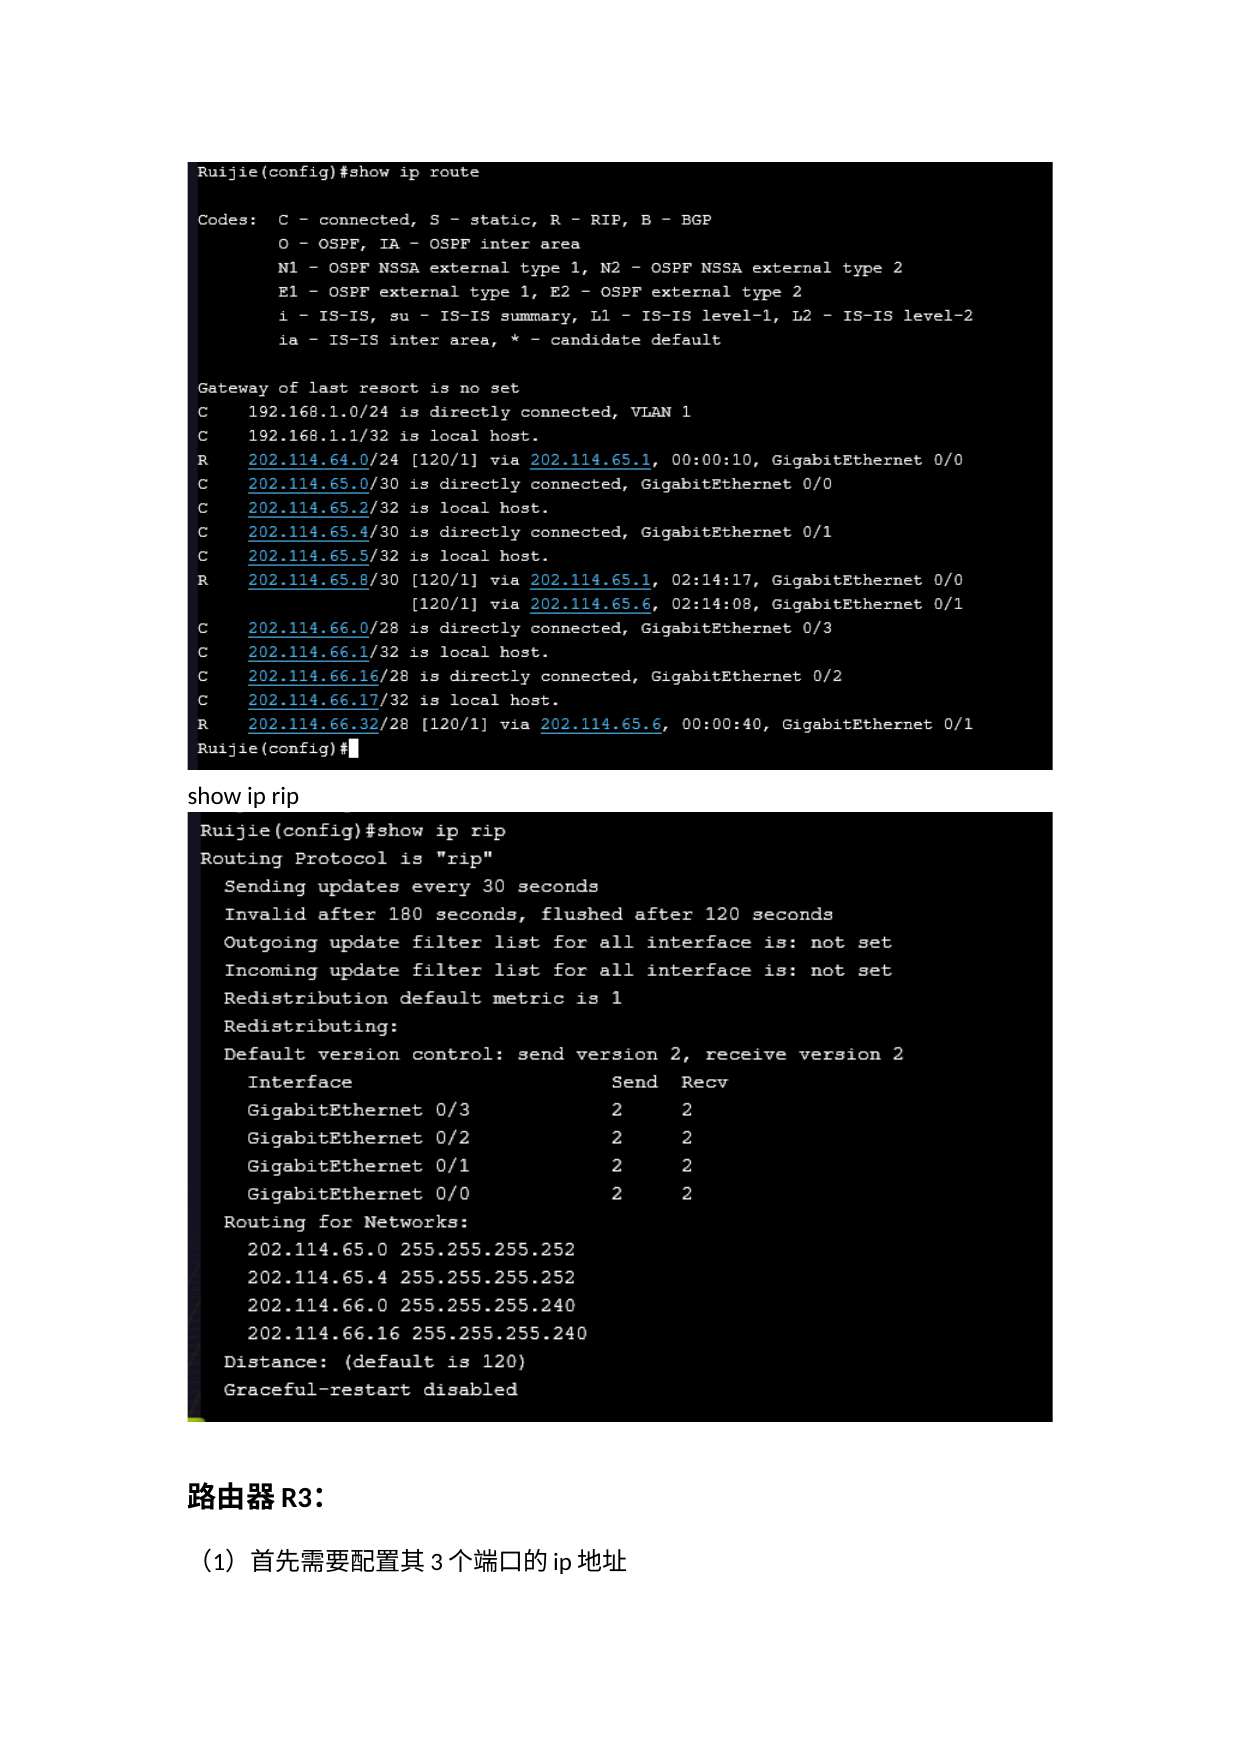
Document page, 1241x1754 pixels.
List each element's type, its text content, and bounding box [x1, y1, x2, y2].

picture [187, 812, 1053, 1422]
list show ip rip [187, 779, 1053, 812]
picture [187, 162, 1053, 770]
list 路由器R3： [187, 1462, 1053, 1527]
list （1）首先需要配置其3个端口的ip地址 [187, 1527, 1053, 1592]
